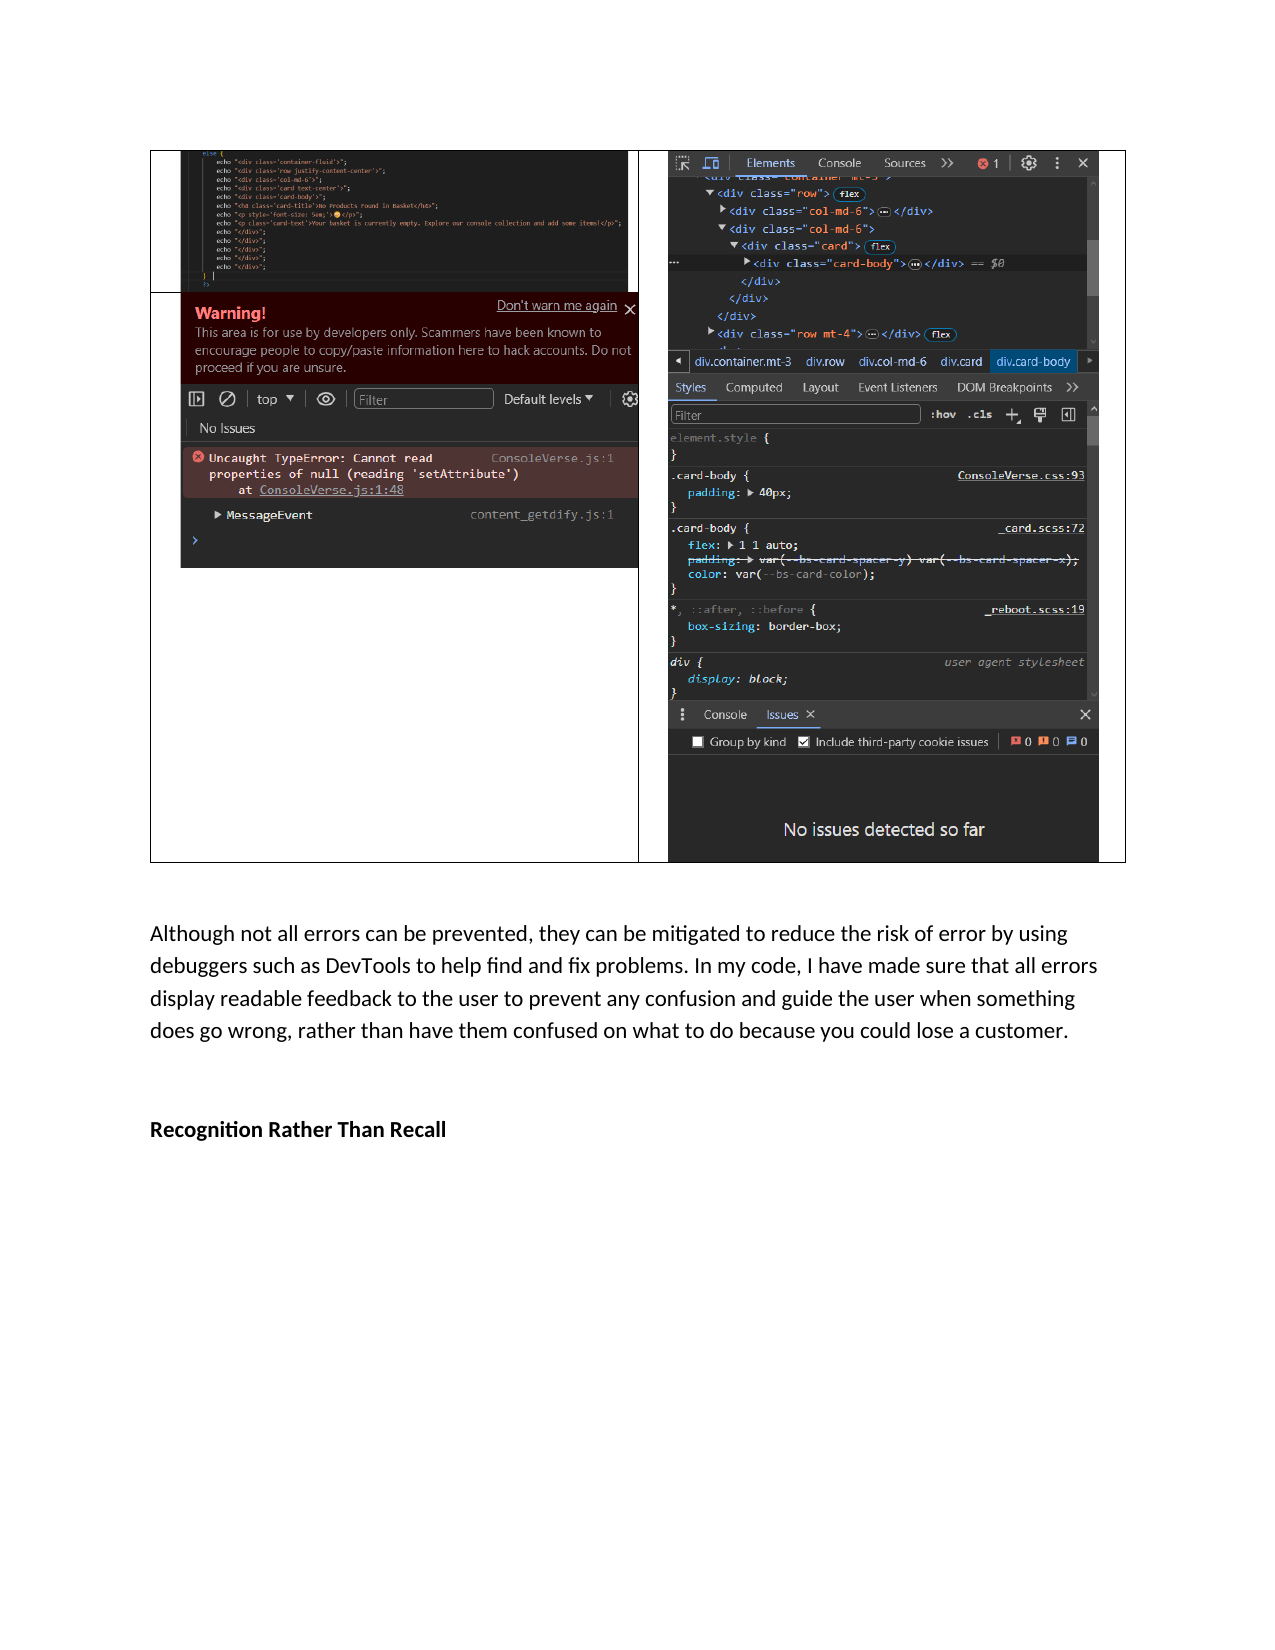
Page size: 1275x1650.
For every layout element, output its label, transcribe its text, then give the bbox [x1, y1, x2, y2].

table_header [629, 151, 638, 292]
table_cell [151, 293, 638, 862]
table_header [151, 151, 180, 292]
table_header [639, 151, 668, 862]
text Although not all errors can be prevented, they can be mitigated to reduce the risk of error by using debuggers such as DevTools to help find and fix problems. In my code, I have made sure that all errors display readable feedback to the user to prevent any confusion and guide the user when something does go wrong, rather than have them confused on what to do because you could lose a customer. [150, 919, 1125, 1045]
table_header [1099, 151, 1125, 862]
text Recognition Rather Than Recall [150, 1115, 1125, 1143]
